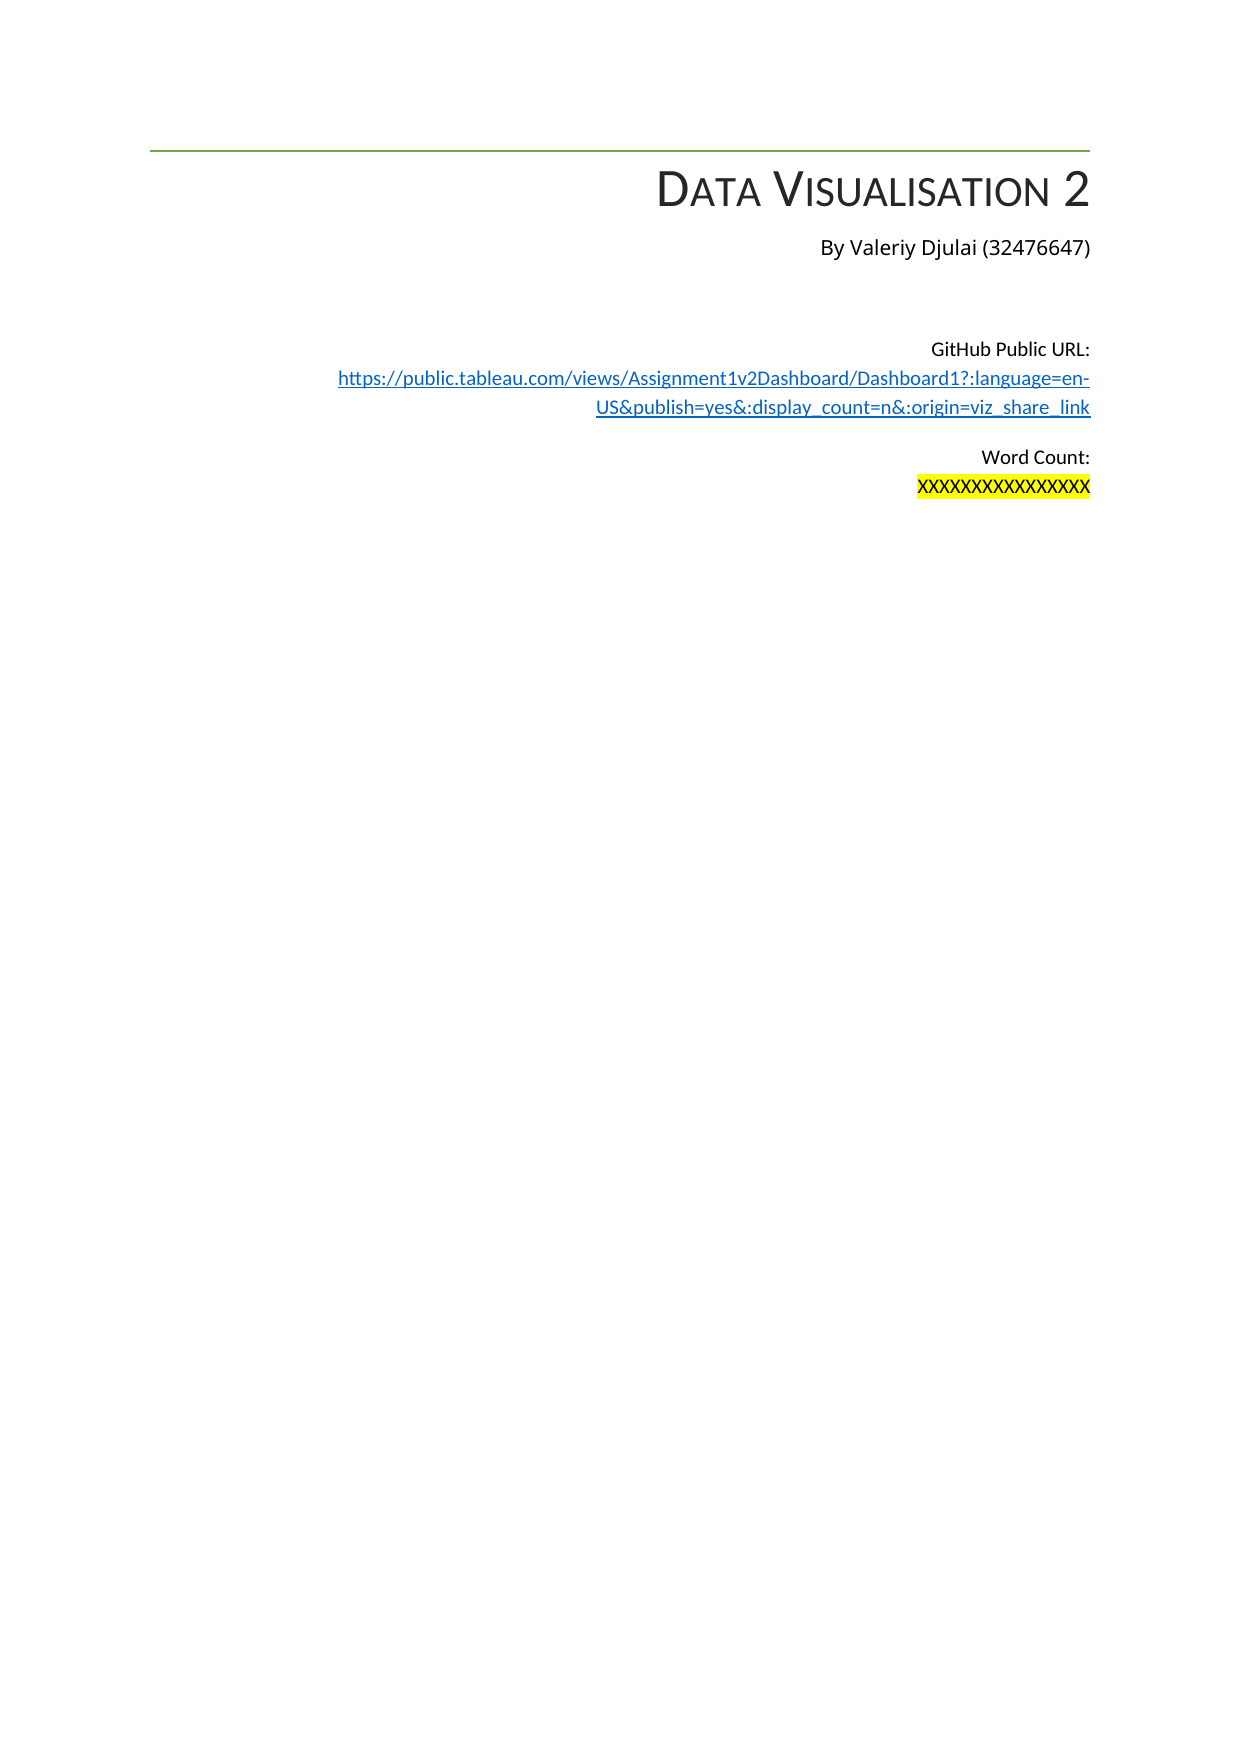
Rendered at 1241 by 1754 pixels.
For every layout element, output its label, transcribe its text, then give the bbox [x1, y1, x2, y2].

text Word Count: XXXXXXXXXXXXXXXX [150, 444, 1090, 499]
text GitHub Public URL: https://public.tableau.com/views/Assignment1v2Dashboard/Dashboard1?:language=en-US&publish=yes&:display_count=n&:origin=viz_share_link [150, 336, 1090, 420]
subtitle By Valeriy Djulai (32476647) [150, 233, 1090, 261]
title Data Visualisation 2 [150, 152, 1090, 220]
